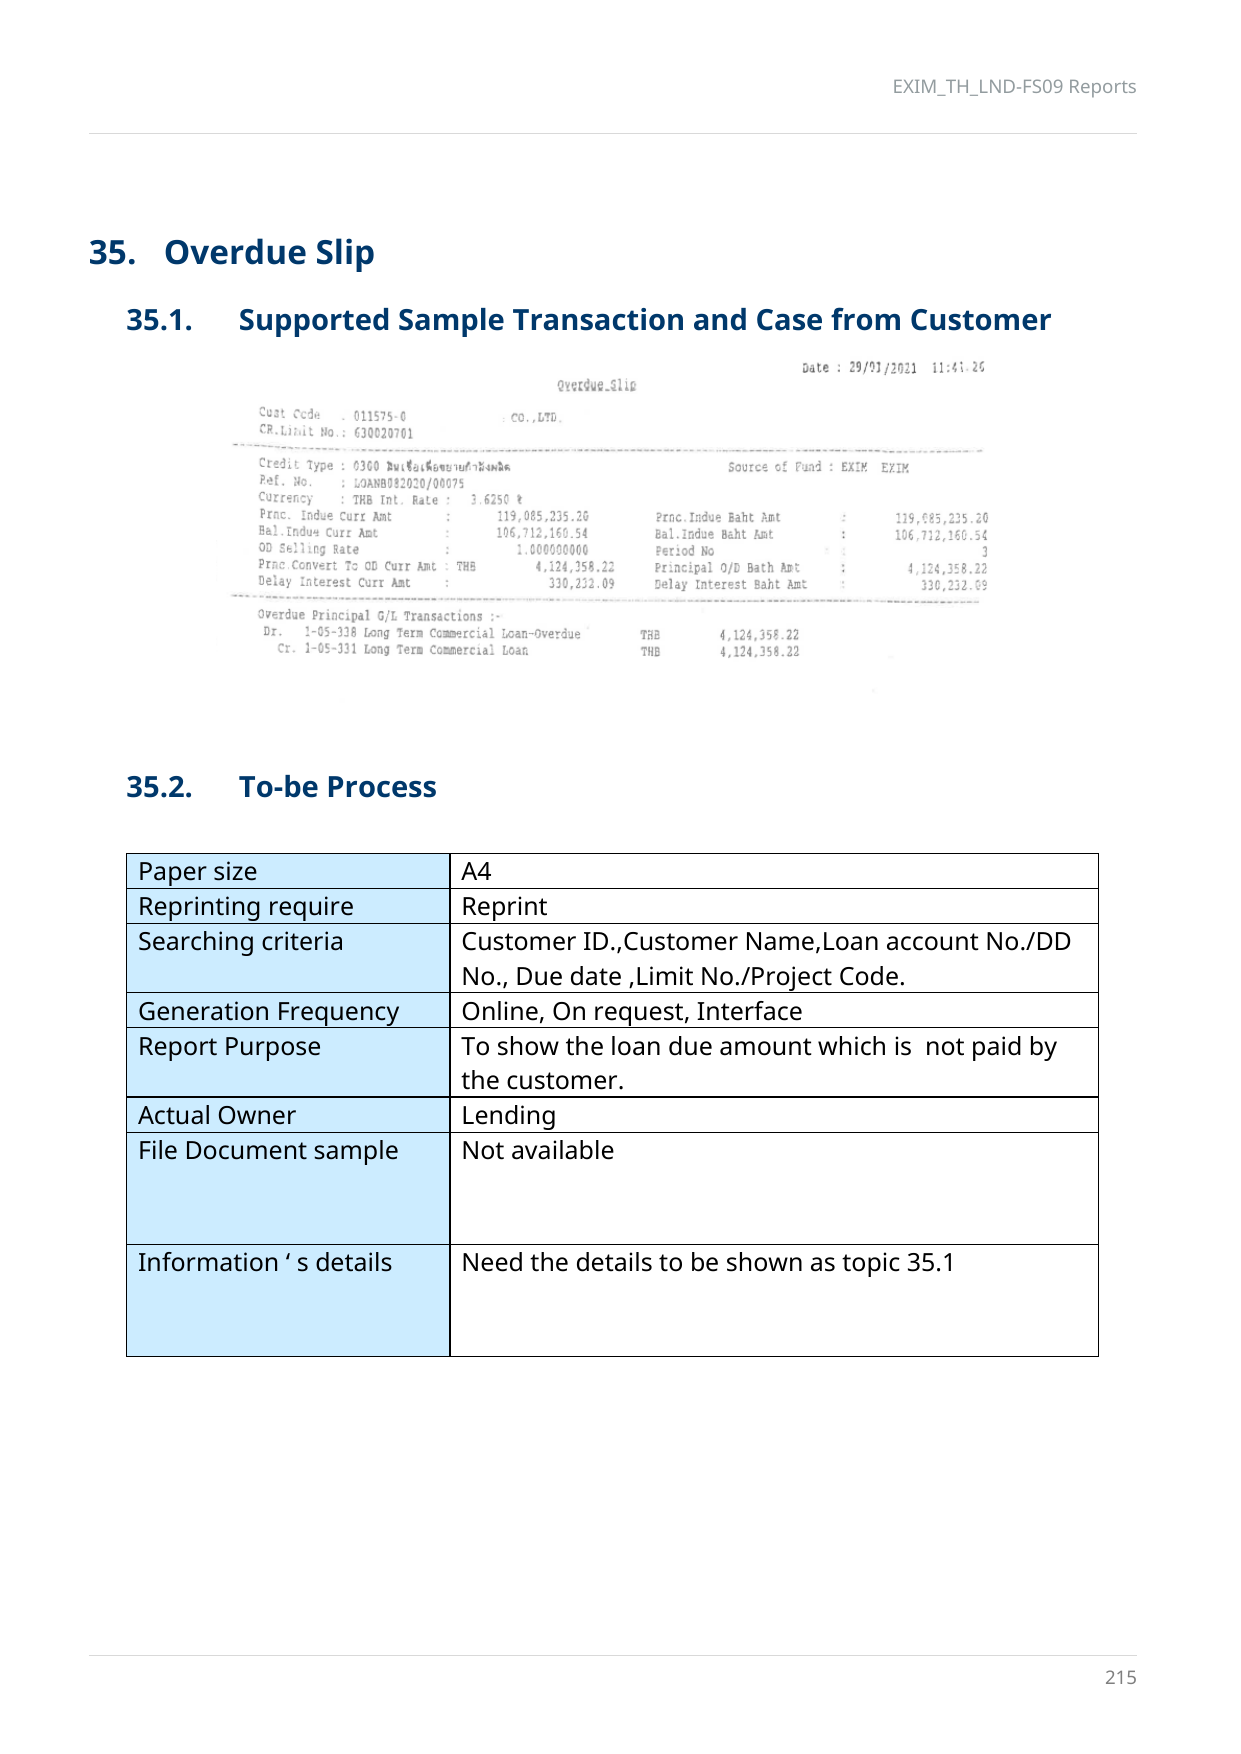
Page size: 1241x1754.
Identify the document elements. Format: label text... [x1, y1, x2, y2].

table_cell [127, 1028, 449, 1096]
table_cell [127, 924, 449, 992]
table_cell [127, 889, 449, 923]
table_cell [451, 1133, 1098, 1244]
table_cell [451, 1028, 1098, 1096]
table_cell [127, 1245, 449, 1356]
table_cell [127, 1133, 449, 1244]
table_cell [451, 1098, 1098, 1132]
subtitle Overdue Slip [89, 229, 1137, 274]
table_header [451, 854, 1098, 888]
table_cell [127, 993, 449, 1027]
picture [216, 351, 1010, 703]
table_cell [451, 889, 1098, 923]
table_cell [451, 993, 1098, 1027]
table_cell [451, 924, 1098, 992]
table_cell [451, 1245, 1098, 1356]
subtitle Supported Sample Transaction and Case from Customer [126, 299, 1137, 339]
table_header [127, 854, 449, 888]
subtitle To-be Process [126, 767, 1137, 806]
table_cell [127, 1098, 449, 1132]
